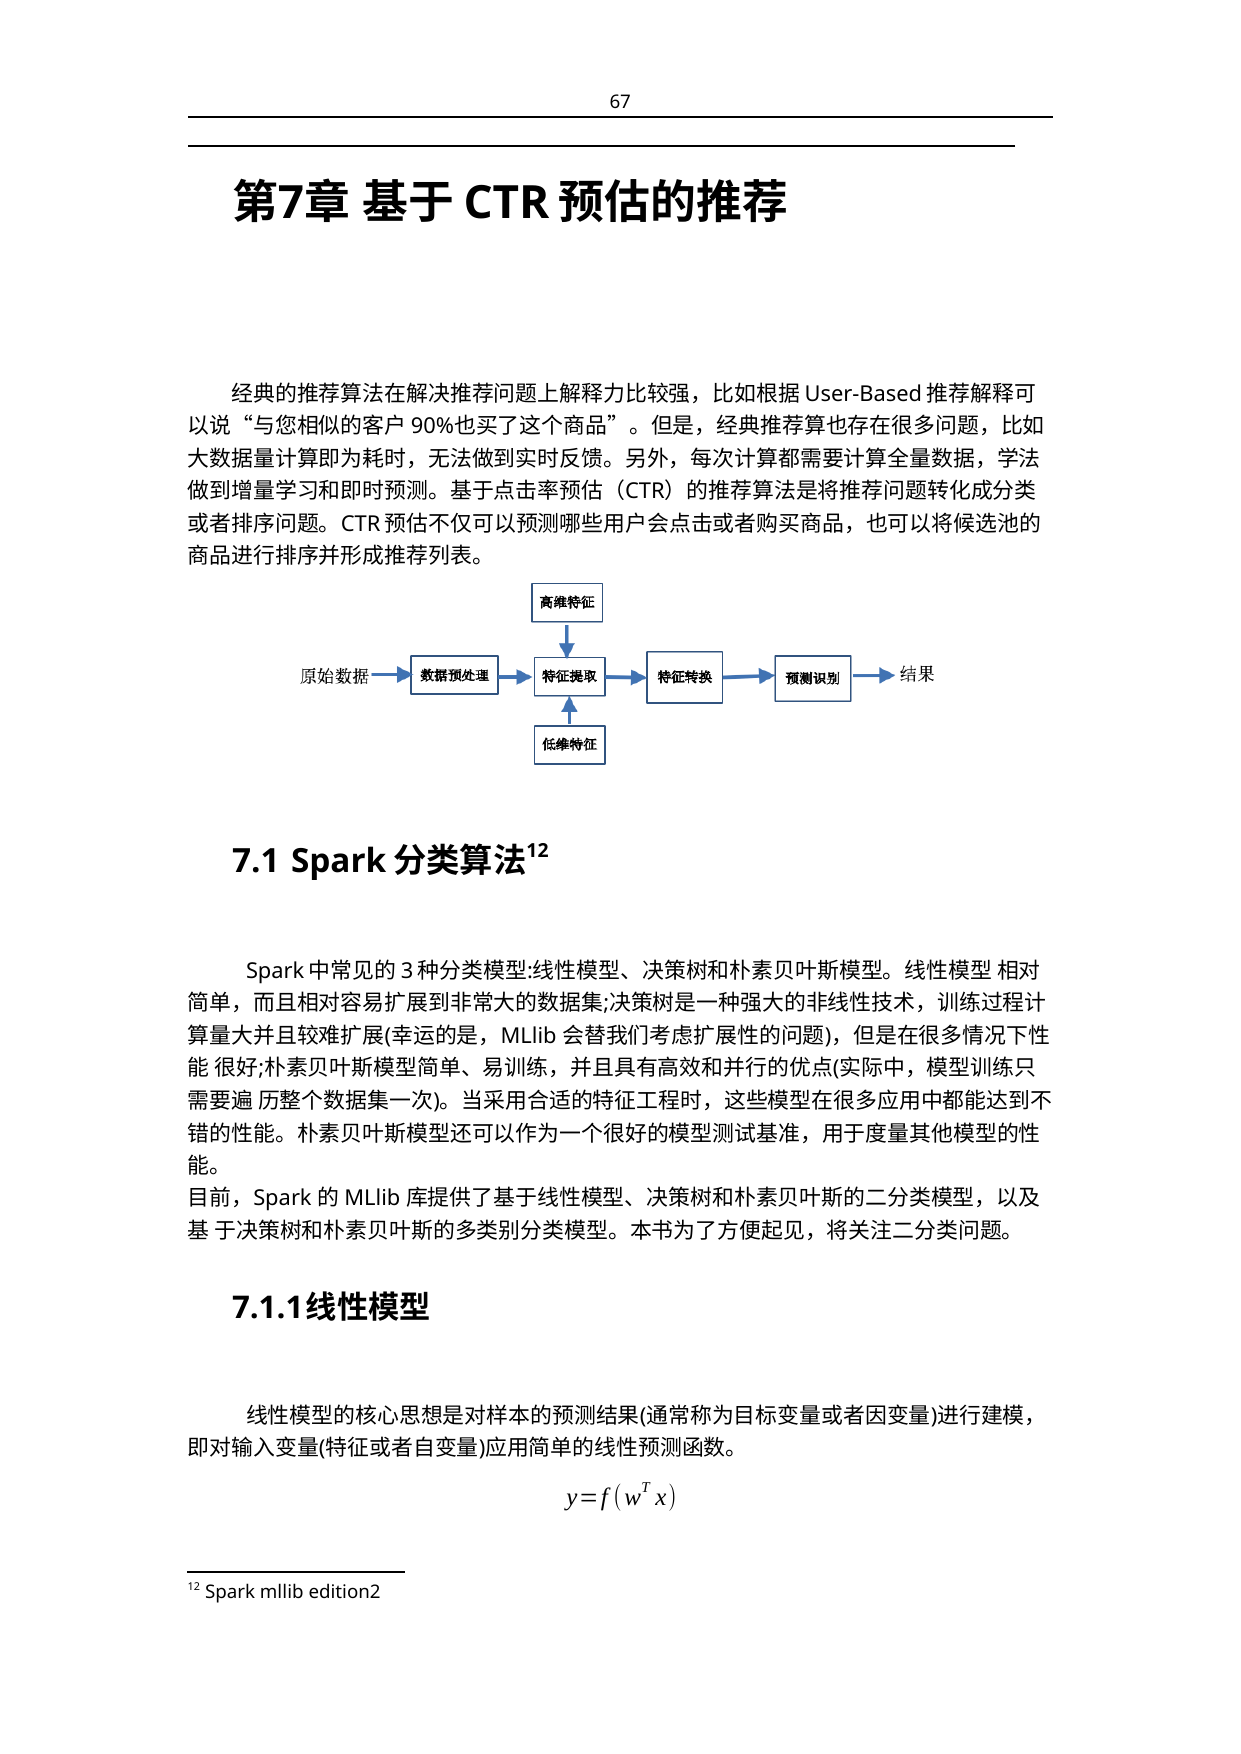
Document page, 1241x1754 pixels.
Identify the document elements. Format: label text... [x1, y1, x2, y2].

subtitle 线性模型 [232, 1272, 1053, 1337]
picture [294, 570, 946, 775]
text 目前，Spark 的 MLlib 库提供了基于线性模型、决策树和朴素贝叶斯的二分类模型，以及基 于决策树和朴素贝叶斯的多类别分类模型。本书为了方便起见，将关注二分类问题。 [187, 1180, 1053, 1245]
subtitle Spark分类算法 [232, 825, 1053, 890]
text 经典的推荐算法在解决推荐问题上解释力比较强，比如根据User-Based推荐解释可以说“与您相似的客户90%也买了这个商品”。但是，经典推荐算也存在很多问题，比如大数据量计算即为耗时，无法做到实时反馈。另外，每次计算都需要计算全量数据，学法做到增量学习和即时预测。基于点击率预估（CTR）的推荐算法是将推荐问题转化成分类或者排序问题。CTR预估不仅可以预测哪些用户会点击或者购买商品，也可以将候选池的商品进行排序并形成推荐列表。 [187, 376, 1053, 571]
subtitle 基于CTR预估的推荐 [232, 150, 1053, 247]
text Spark中常见的3种分类模型:线性模型、决策树和朴素贝叶斯模型。线性模型 相对简单，而且相对容易扩展到非常大的数据集;决策树是一种强大的非线性技术，训练过程计 算量大并且较难扩展(幸运的是，MLlib 会替我们考虑扩展性的问题)，但是在很多情况下性能 很好;朴素贝叶斯模型简单、易训练，并且具有高效和并行的优点(实际中，模型训练只需要遍 历整个数据集一次)。当采用合适的特征工程时，这些模型在很多应用中都能达到不错的性能。朴素贝叶斯模型还可以作为一个很好的模型测试基准，用于度量其他模型的性能。 [187, 953, 1053, 1180]
text 线性模型的核心思想是对样本的预测结果(通常称为目标变量或者因变量)进行建模，即对输入变量(特征或者自变量)应用简单的线性预测函数。 [187, 1397, 1053, 1462]
